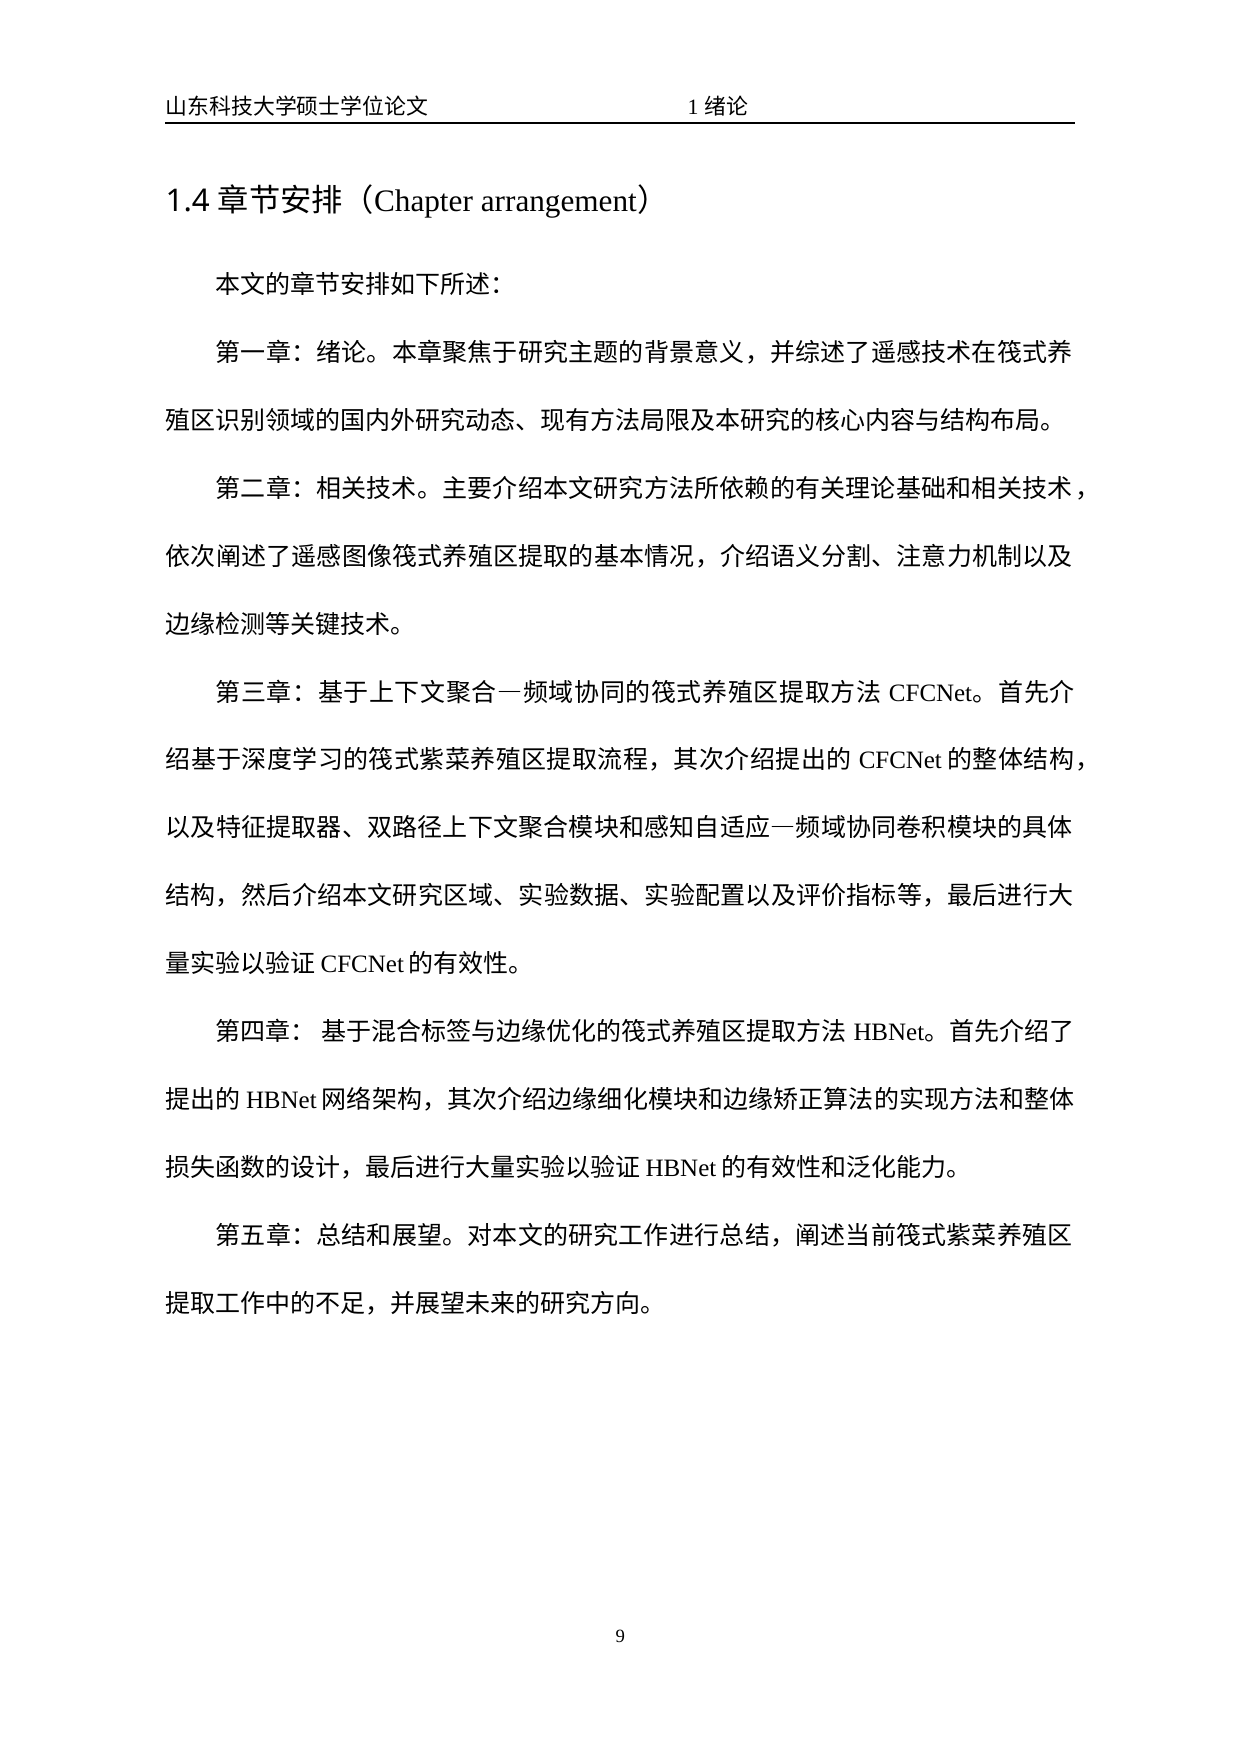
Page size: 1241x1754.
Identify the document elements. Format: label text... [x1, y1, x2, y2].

text 第四章： 基于混合标签与边缘优化的筏式养殖区提取方法HBNet。首先介绍了提出的HBNet网络架构，其次介绍边缘细化模块和边缘矫正算法的实现方法和整体损失函数的设计，最后进行大量实验以验证HBNet的有效性和泛化能力。 [165, 996, 1075, 1199]
text 第二章：相关技术。主要介绍本文研究方法所依赖的有关理论基础和相关技术，依次阐述了遥感图像筏式养殖区提取的基本情况，介绍语义分割、注意力机制以及边缘检测等关键技术。 [165, 452, 1075, 656]
text 第三章：基于上下文聚合—频域协同的筏式养殖区提取方法CFCNet。首先介绍基于深度学习的筏式紫菜养殖区提取流程，其次介绍提出的CFCNet的整体结构，以及特征提取器、双路径上下文聚合模块和感知自适应—频域协同卷积模块的具体结构，然后介绍本文研究区域、实验数据、实验配置以及评价指标等，最后进行大量实验以验证CFCNet的有效性。 [165, 656, 1075, 996]
text 第一章：绪论。本章聚焦于研究主题的背景意义，并综述了遥感技术在筏式养殖区识别领域的国内外研究动态、现有方法局限及本研究的核心内容与结构布局。 [165, 317, 1075, 452]
text 第五章：总结和展望。对本文的研究工作进行总结，阐述当前筏式紫菜养殖区提取工作中的不足，并展望未来的研究方向。 [165, 1199, 1075, 1335]
subtitle 1.4 章节安排（Chapter arrangement） [165, 164, 1075, 232]
text 本文的章节安排如下所述： [165, 249, 1075, 317]
